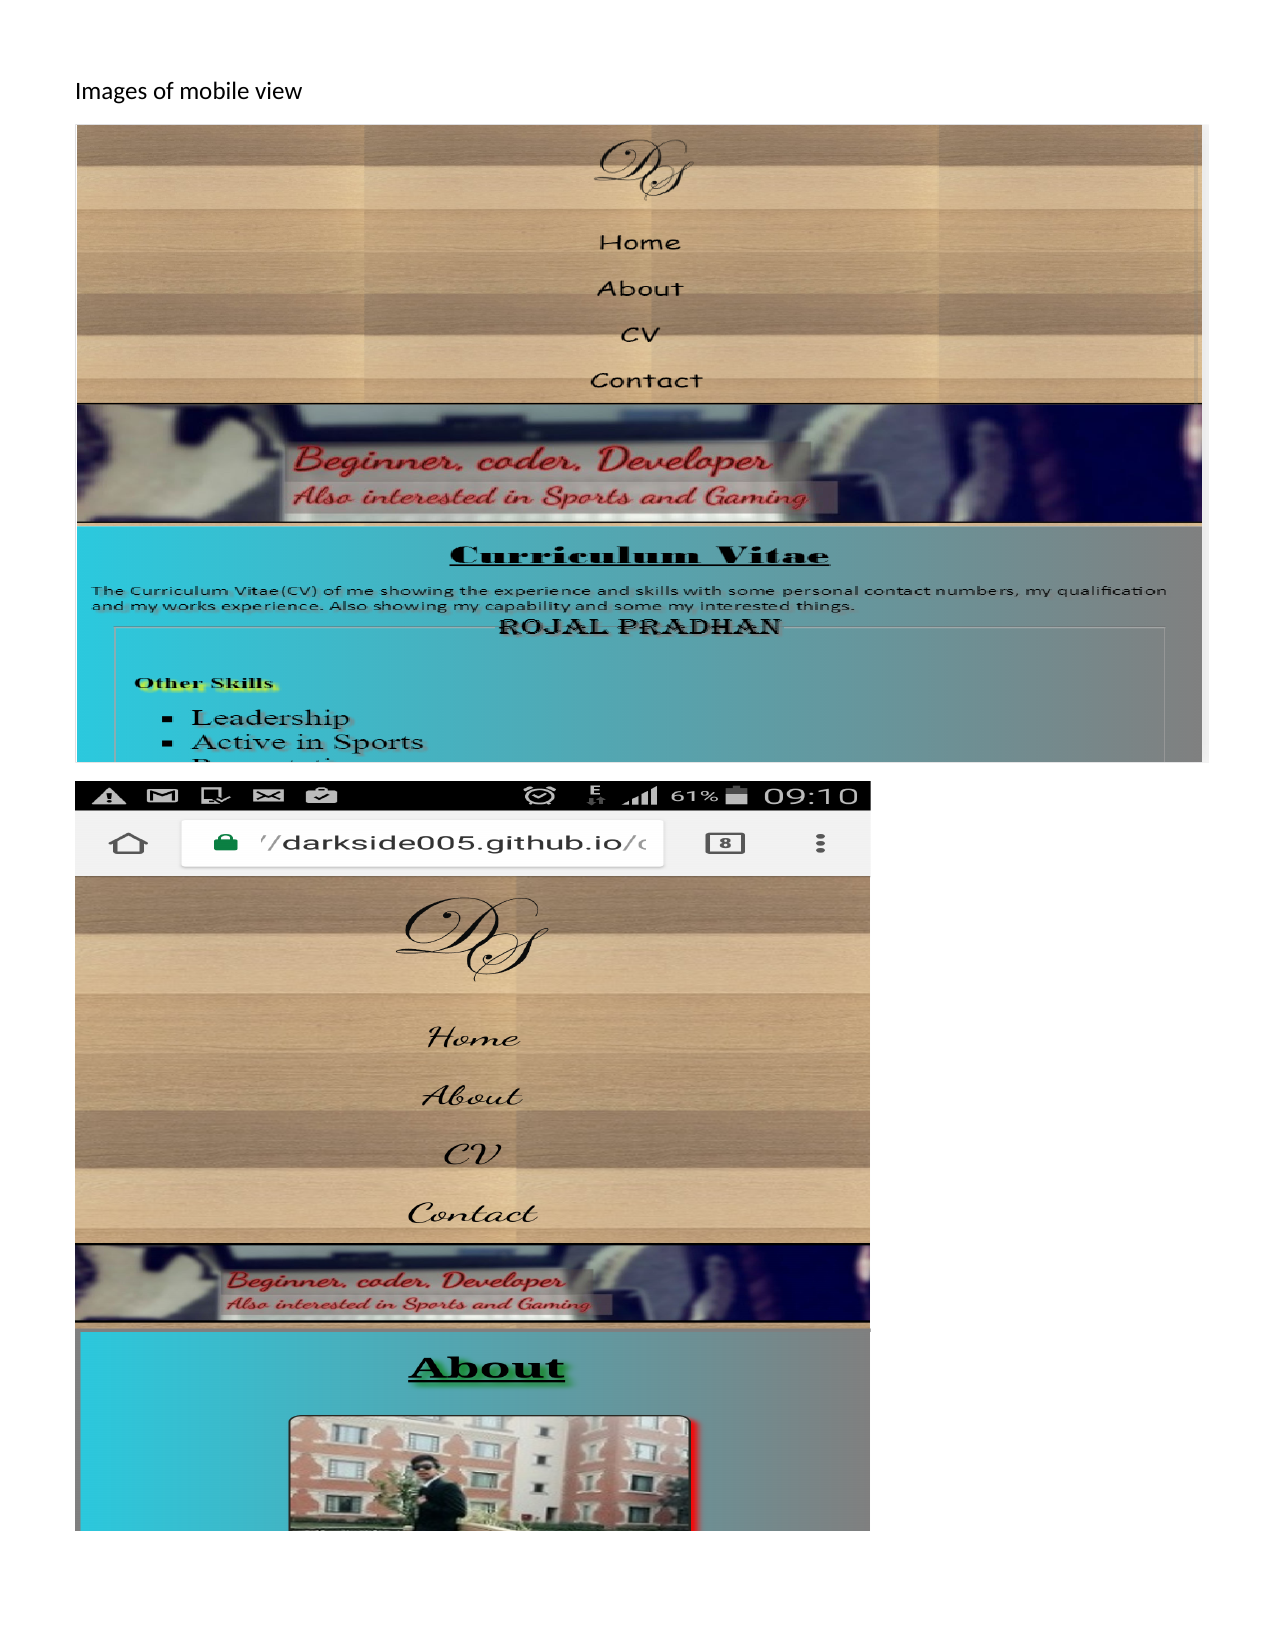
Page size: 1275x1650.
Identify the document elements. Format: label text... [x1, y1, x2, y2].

text Images of mobile view [75, 75, 1200, 106]
picture [75, 781, 871, 1531]
picture [75, 124, 1209, 763]
